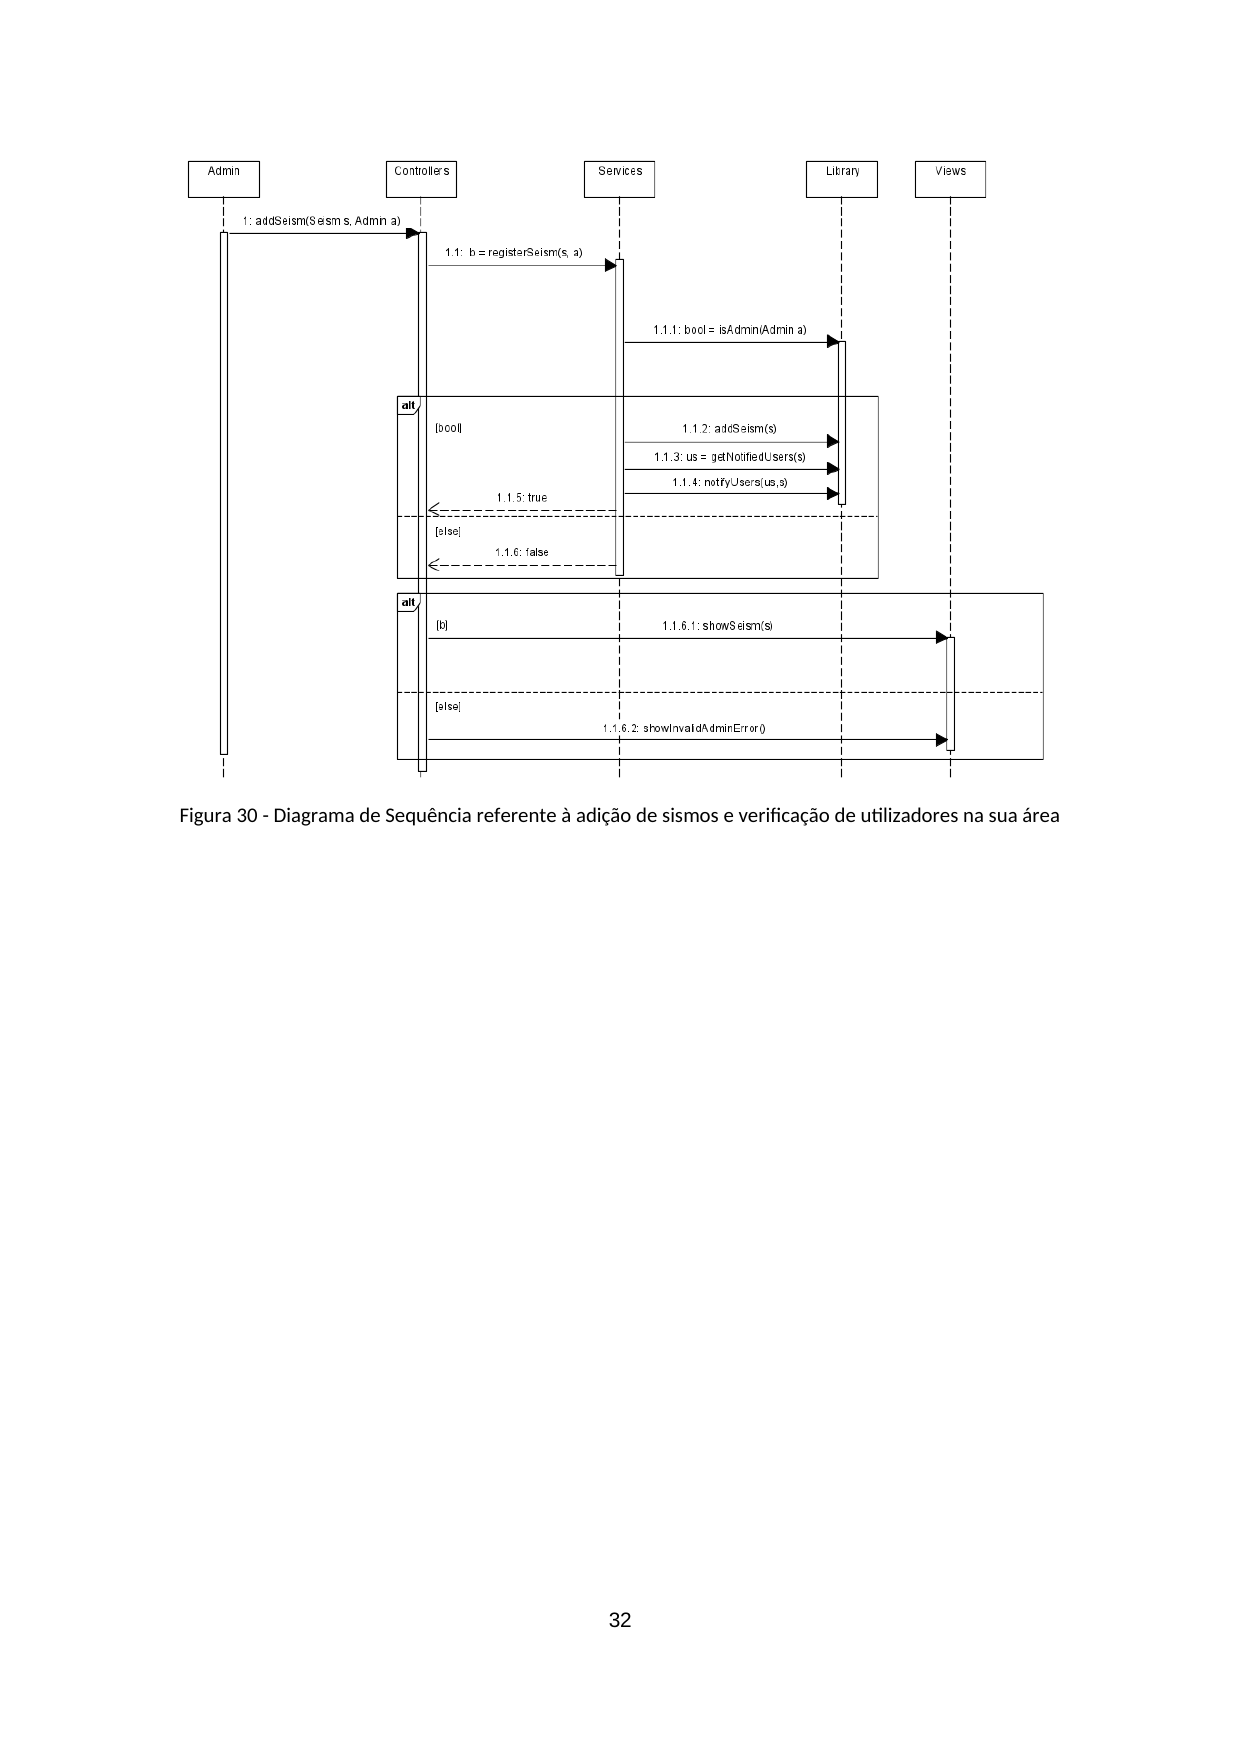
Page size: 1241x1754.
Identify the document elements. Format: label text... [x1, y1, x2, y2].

picture [177, 147, 1063, 778]
text Figura 30 - Diagrama de Sequência referente à adição de sismos e verificação de utilizadores na sua área [177, 802, 1063, 828]
